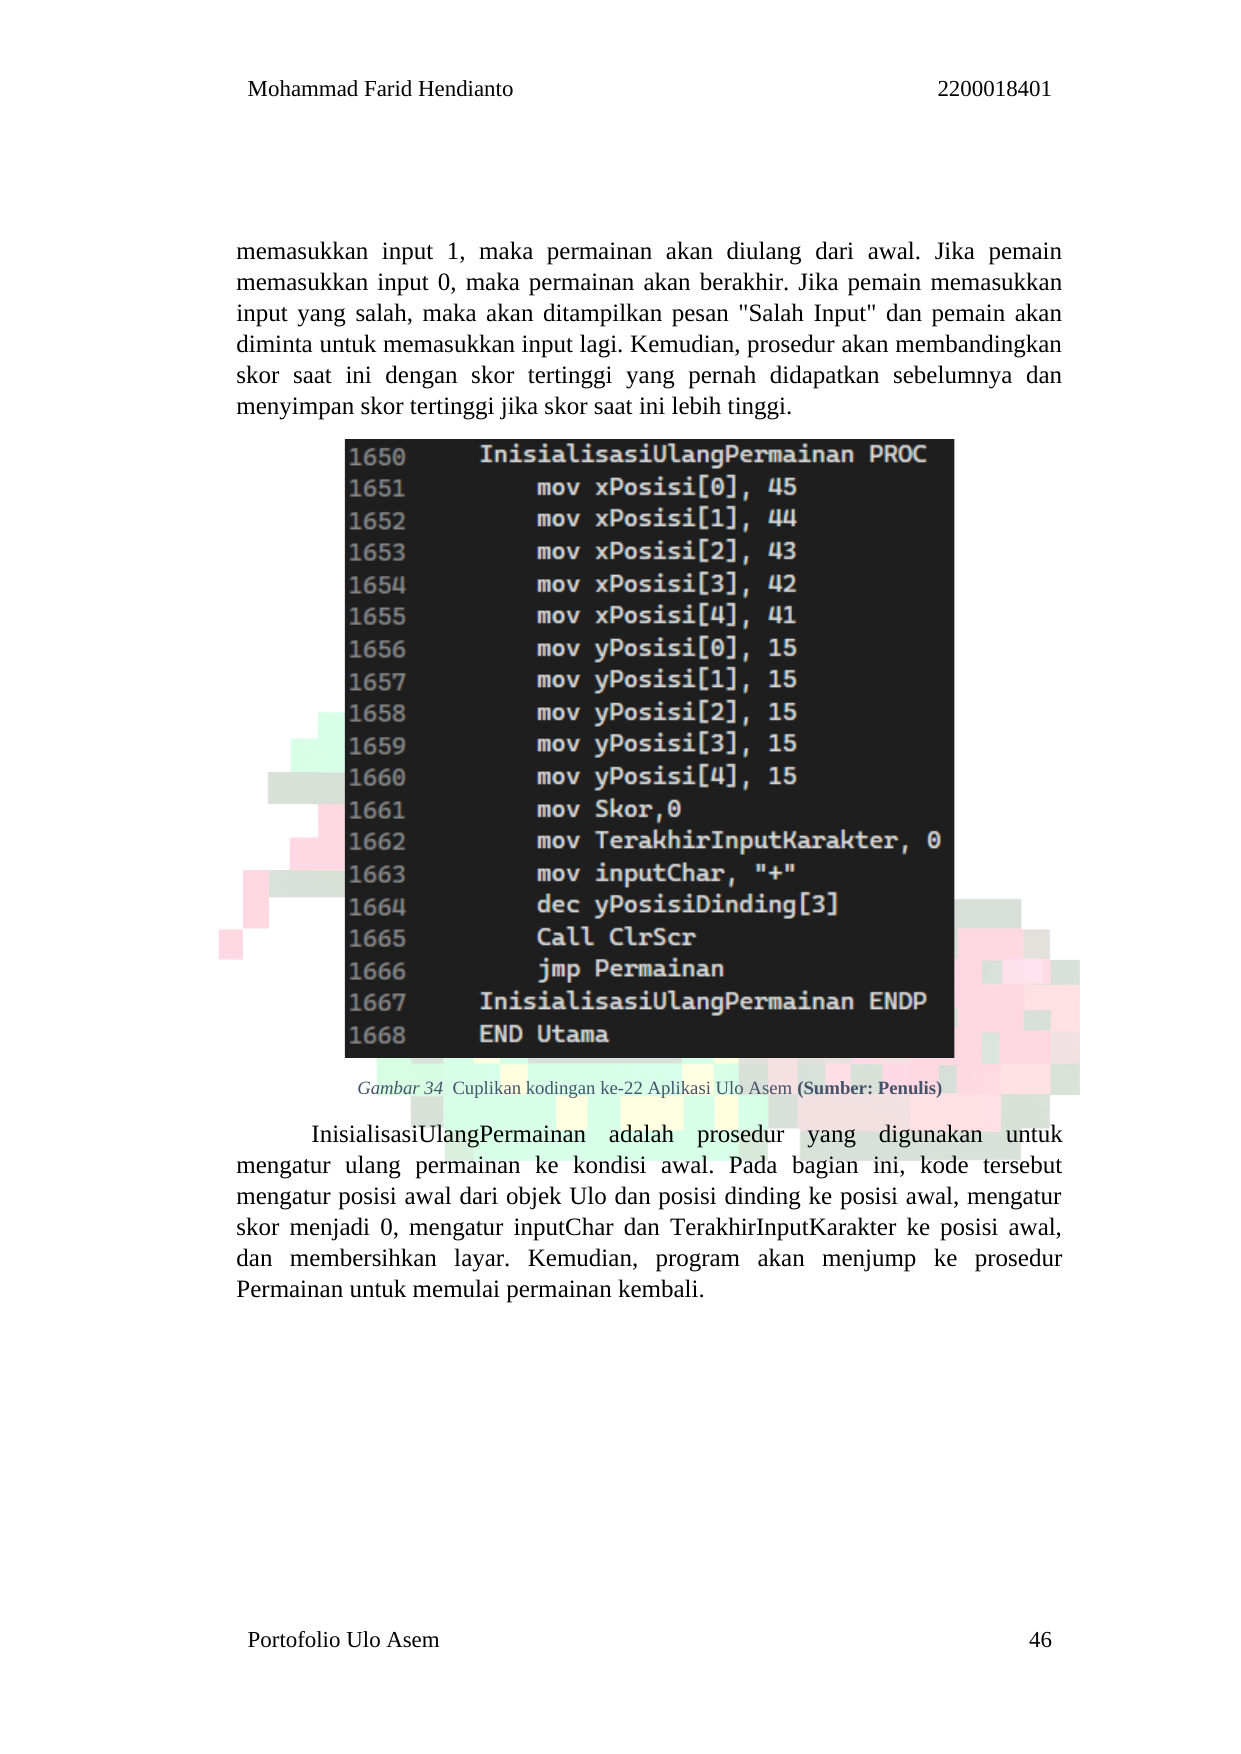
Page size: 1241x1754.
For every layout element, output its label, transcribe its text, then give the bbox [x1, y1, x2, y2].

picture [344, 439, 955, 1058]
text Gambar 34 Cuplikan kodingan ke-22 Aplikasi Ulo Asem (Sumber: Penulis) [236, 1077, 1063, 1098]
text InisialisasiUlangPermainan adalah prosedur yang digunakan untuk mengatur ulang permainan ke kondisi awal. Pada bagian ini, kode tersebut mengatur posisi awal dari objek Ulo dan posisi dinding ke posisi awal, mengatur skor menjadi 0, mengatur inputChar dan TerakhirInputKarakter ke posisi awal, dan membersihkan layar. Kemudian, program akan menjump ke prosedur Permainan untuk memulai permainan kembali. [236, 1119, 1063, 1303]
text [236, 236, 1063, 420]
